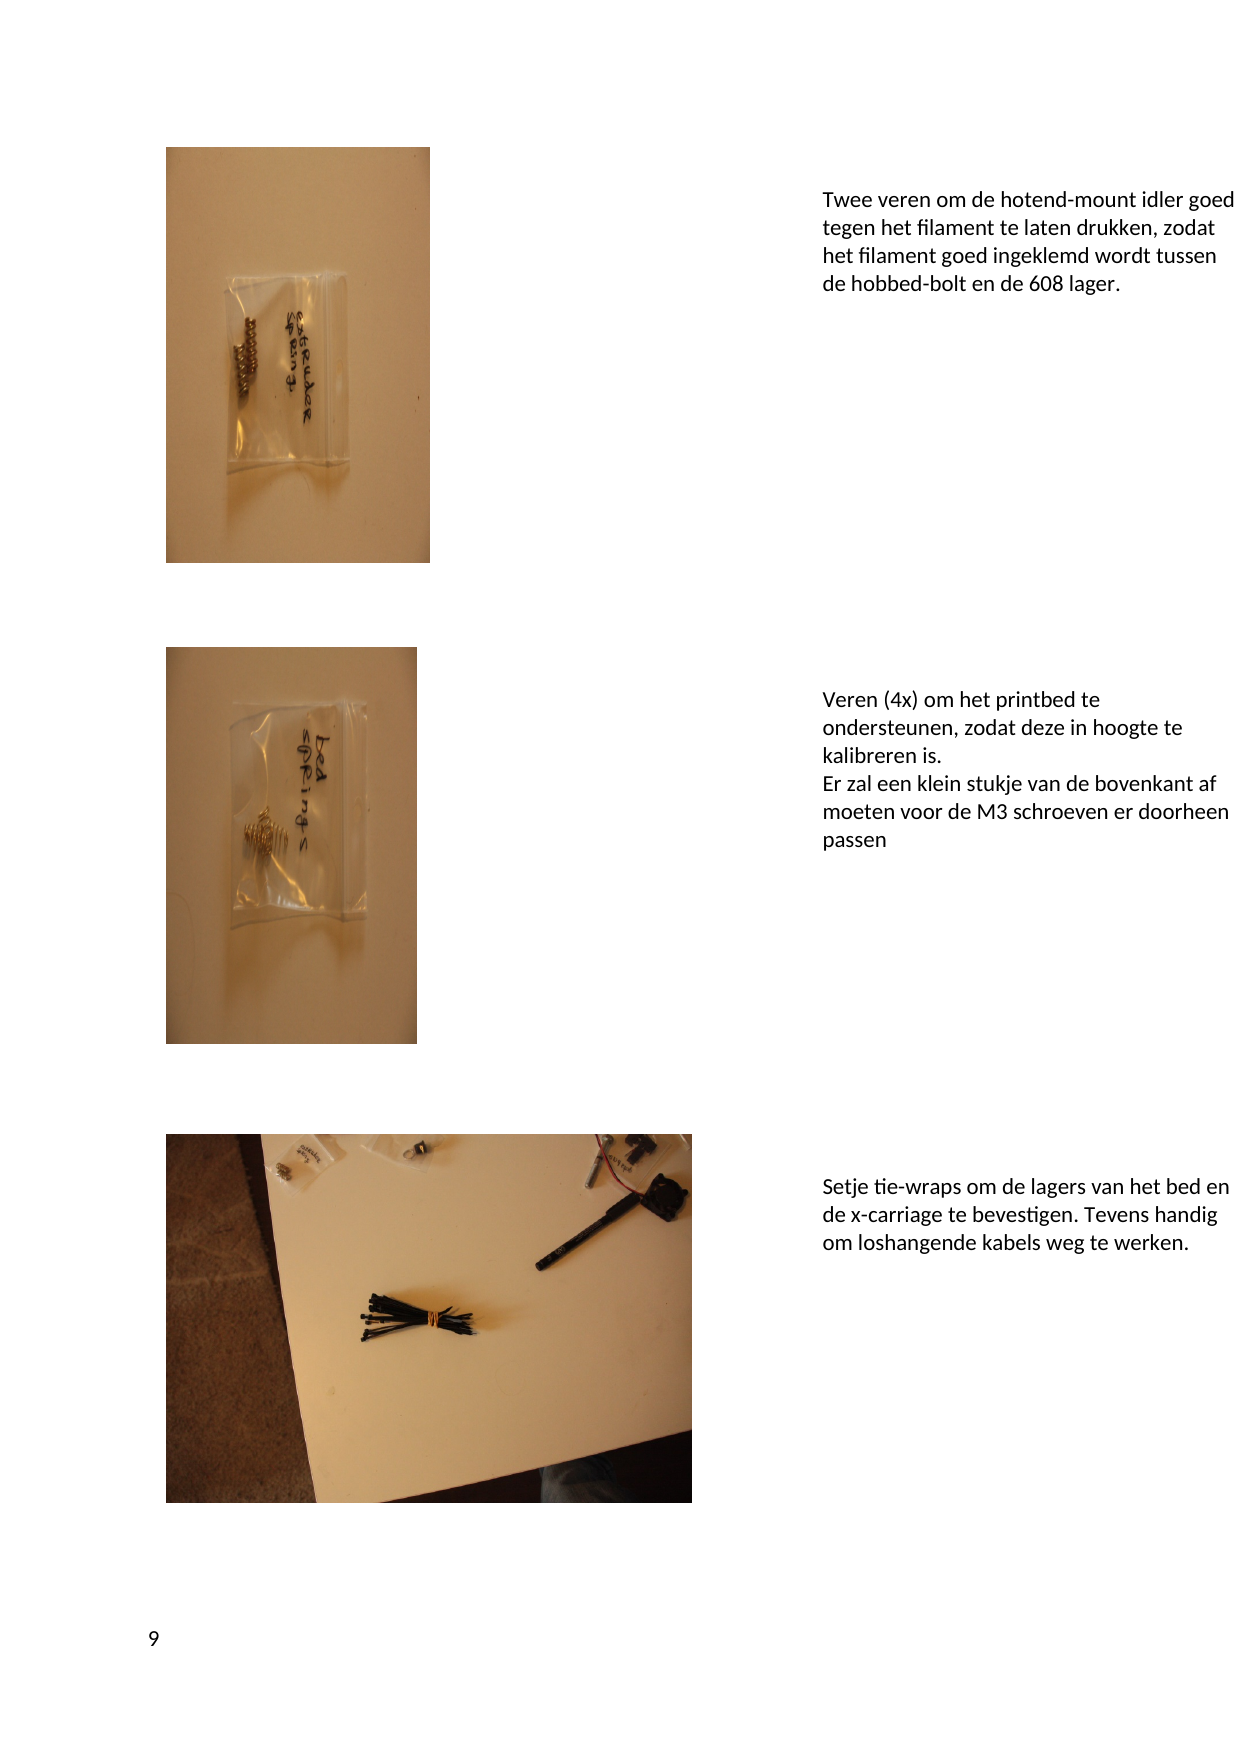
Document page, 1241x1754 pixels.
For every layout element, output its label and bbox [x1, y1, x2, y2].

picture [166, 1134, 692, 1503]
picture [166, 647, 417, 1044]
picture [166, 147, 430, 563]
